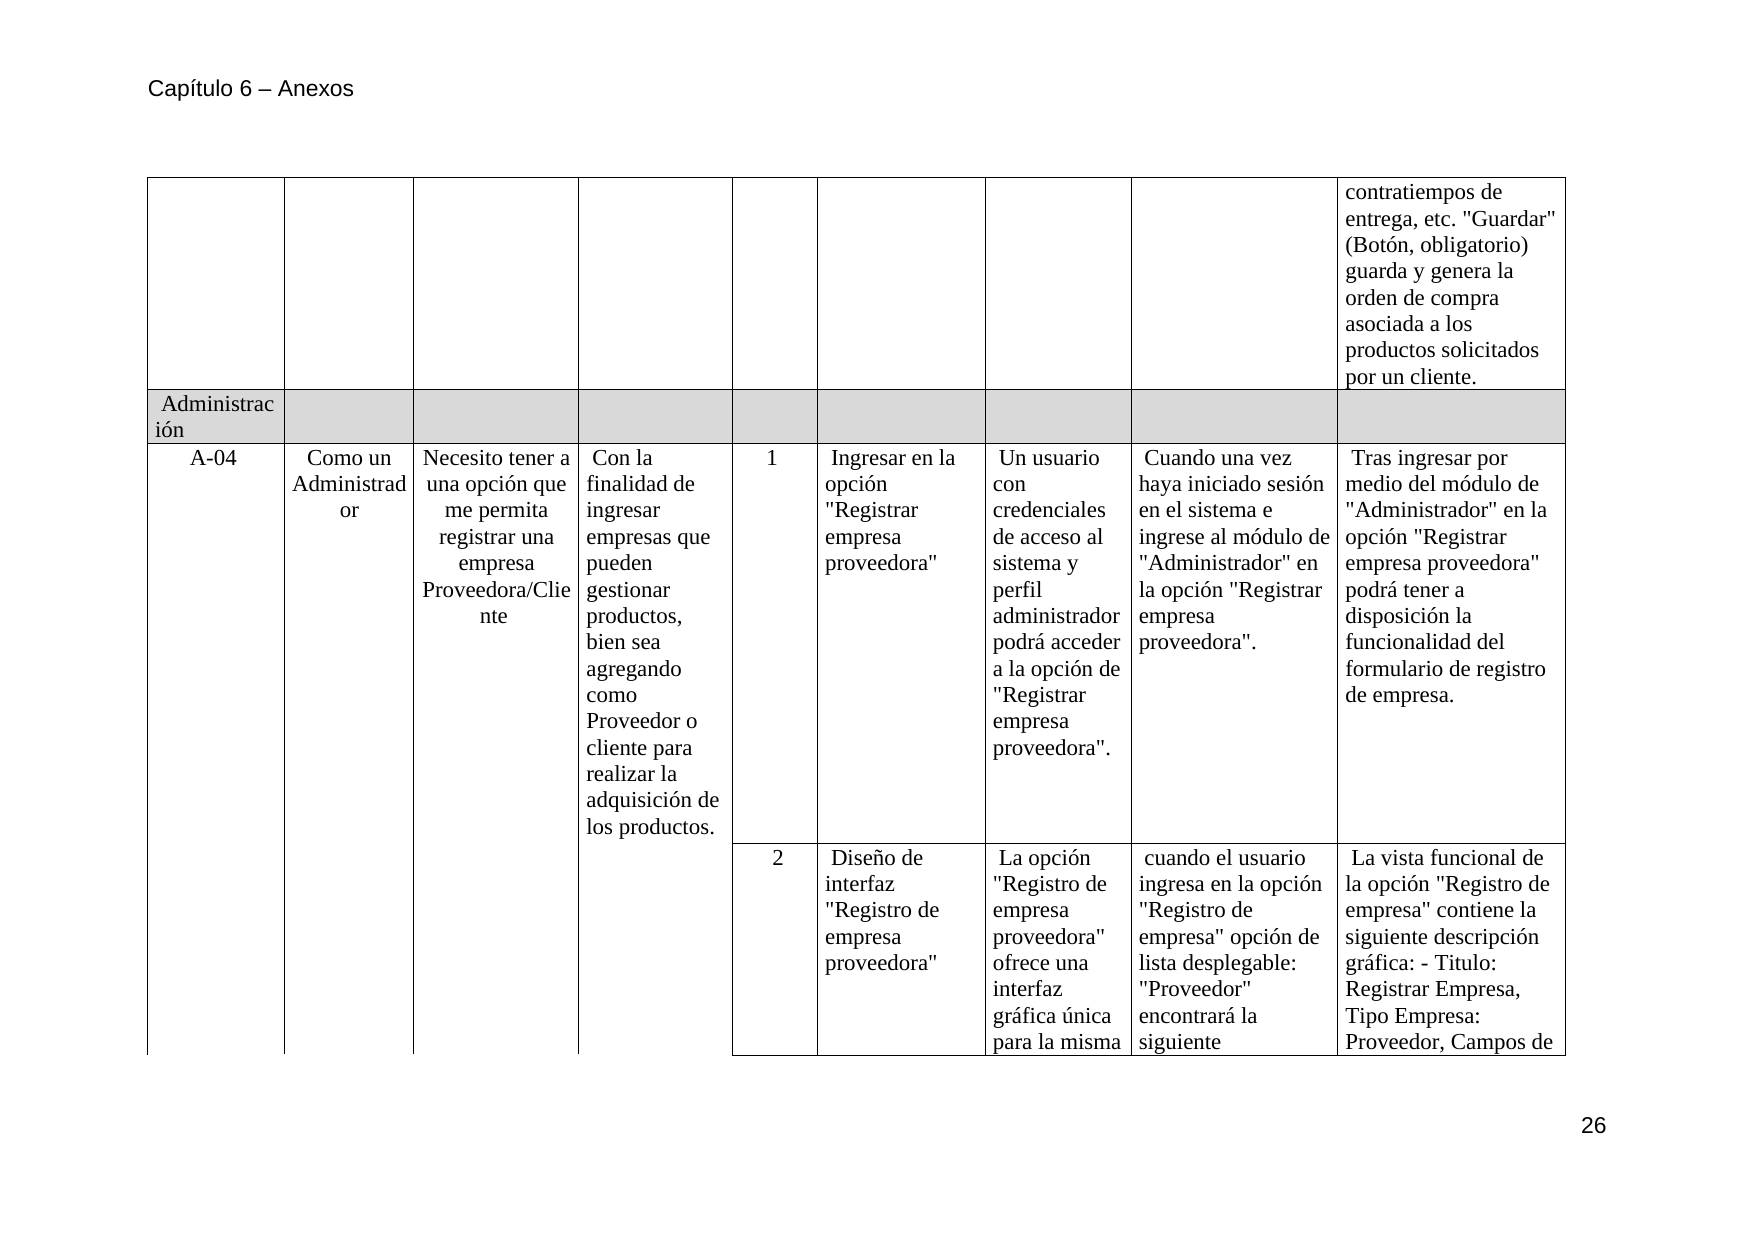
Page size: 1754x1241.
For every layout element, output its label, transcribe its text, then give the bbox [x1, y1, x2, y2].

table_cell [986, 178, 1131, 389]
table_cell [986, 390, 1131, 443]
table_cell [818, 844, 985, 1054]
table_cell Tras ingresar por medio del módulo de "Administrador" en la opción "Registrar empresa proveedora" podrá tener a disposición la funcionalidad del formulario de registro de empresa. [1338, 444, 1565, 843]
table_cell A-04 [148, 444, 284, 1054]
table_cell Ingresar en la opción "Registrar empresa proveedora" [818, 444, 985, 843]
table_cell 1 [733, 444, 817, 843]
table_cell Necesito tener a una opción que me permita registrar una empresa Proveedora/Cliente [414, 444, 578, 1054]
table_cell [1338, 178, 1565, 389]
table_cell [285, 390, 413, 443]
table_cell [818, 390, 985, 443]
table_cell [1132, 390, 1337, 443]
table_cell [1132, 844, 1337, 1054]
table_cell Administración [148, 390, 284, 443]
table_cell [1338, 390, 1565, 443]
table_cell Un usuario con credenciales de acceso al sistema y perfil administrador podrá acceder a la opción de "Registrar empresa proveedora". [986, 444, 1131, 843]
table_cell [733, 390, 817, 443]
table_cell 2 [733, 844, 817, 1054]
table_cell [414, 390, 578, 443]
table_cell Como un Administrador [285, 444, 413, 1054]
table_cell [818, 178, 985, 389]
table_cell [1132, 178, 1337, 389]
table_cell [1338, 844, 1565, 1054]
table_cell [579, 390, 732, 443]
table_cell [986, 844, 1131, 1054]
table_cell 3 [733, 178, 817, 389]
table_cell Cuando una vez haya iniciado sesión en el sistema e ingrese al módulo de "Administrador" en la opción "Registrar empresa proveedora". [1132, 444, 1337, 843]
table_cell Con la finalidad de ingresar empresas que pueden gestionar productos, bien sea agregando como Proveedor o cliente para realizar la adquisición de los productos. [579, 444, 732, 1054]
